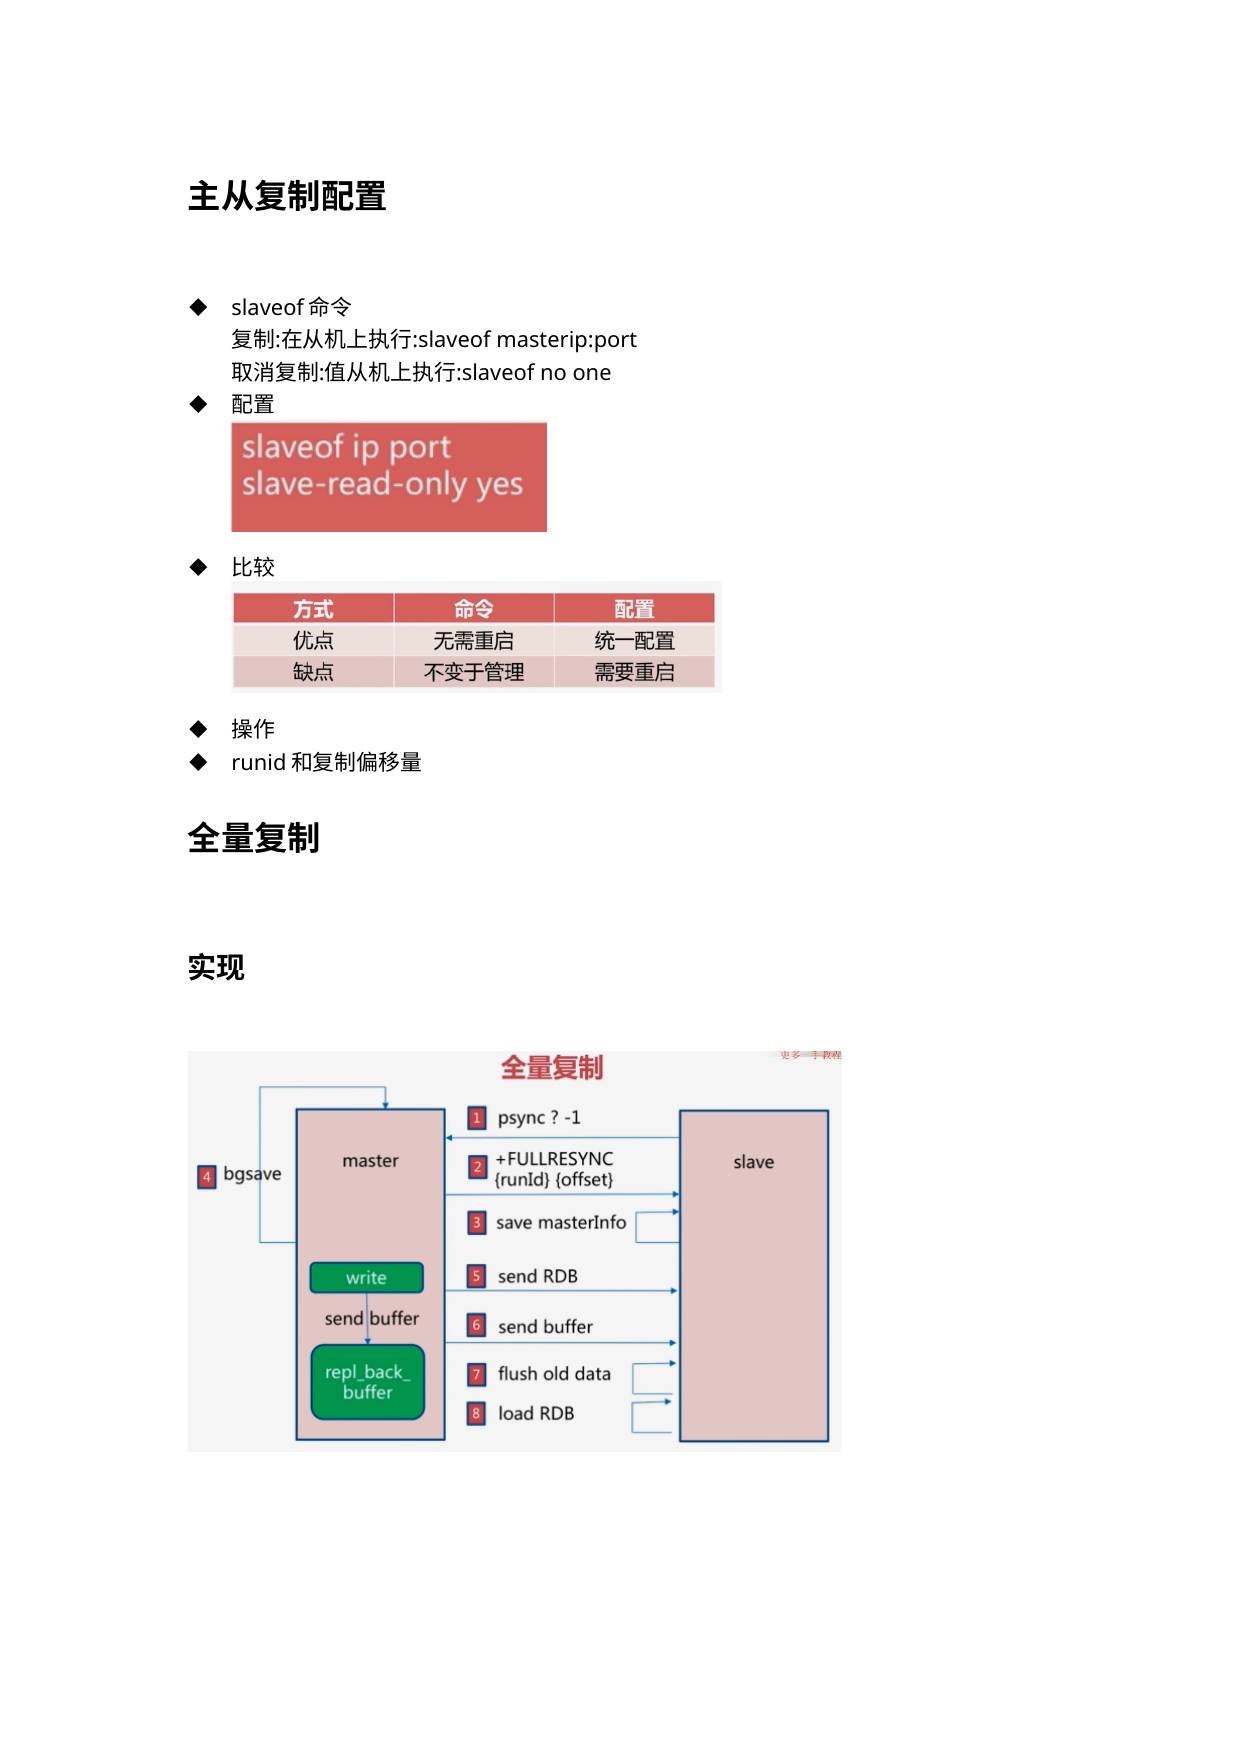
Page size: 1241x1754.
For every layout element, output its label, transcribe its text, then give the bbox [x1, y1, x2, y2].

list 取消复制:值从机上执行:slaveof no one [231, 354, 1053, 387]
list 比较 [187, 549, 1053, 582]
picture [231, 581, 723, 693]
subtitle 主从复制配置 [187, 162, 1053, 227]
list 复制:在从机上执行:slaveof masterip:port [231, 322, 1053, 354]
list 操作 [187, 712, 1053, 744]
picture [231, 419, 547, 532]
subtitle 全量复制 [187, 804, 1053, 869]
list 配置 [187, 387, 1053, 419]
subtitle 实现 [187, 933, 1053, 998]
list runid和复制偏移量 [187, 744, 1053, 777]
list slaveof命令 [187, 289, 1053, 322]
picture [187, 1051, 842, 1452]
